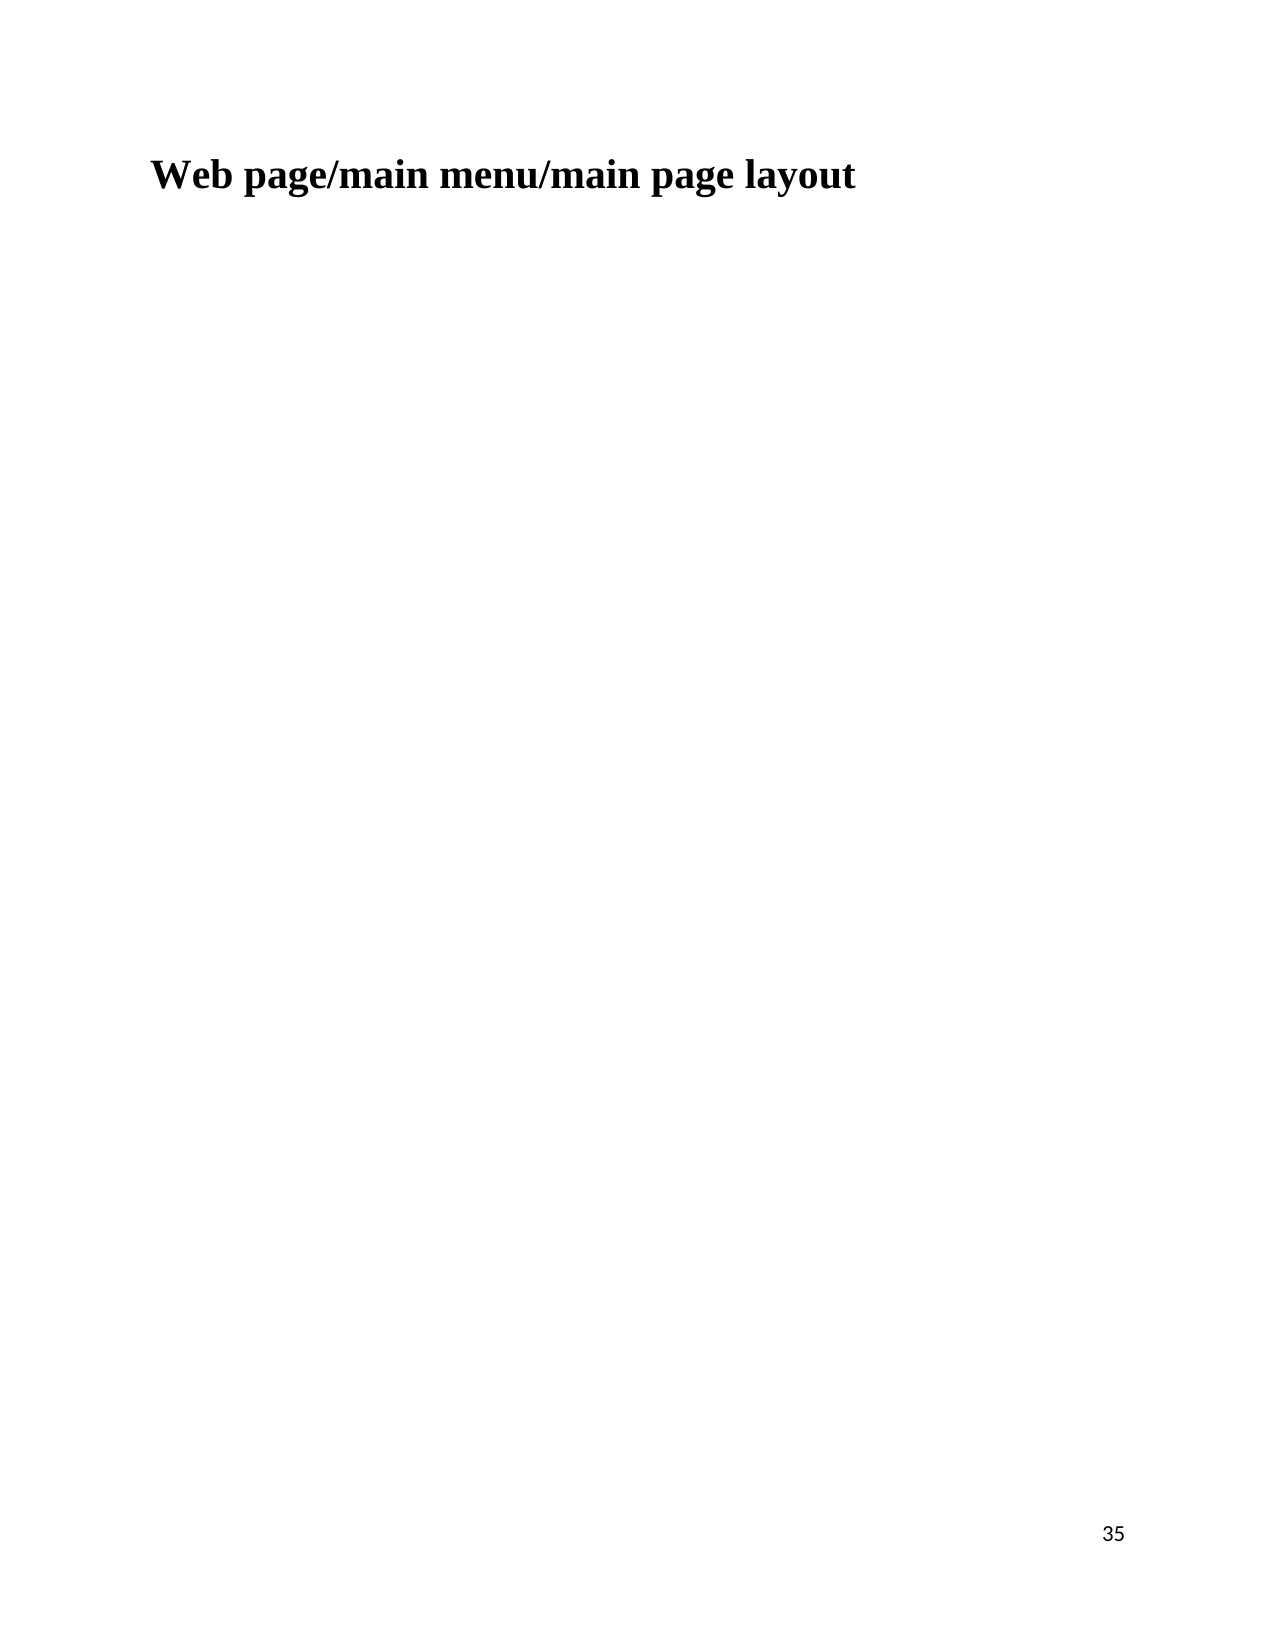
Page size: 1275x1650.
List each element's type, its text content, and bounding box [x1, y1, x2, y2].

text Web page/main menu/main page layout [150, 150, 1125, 198]
